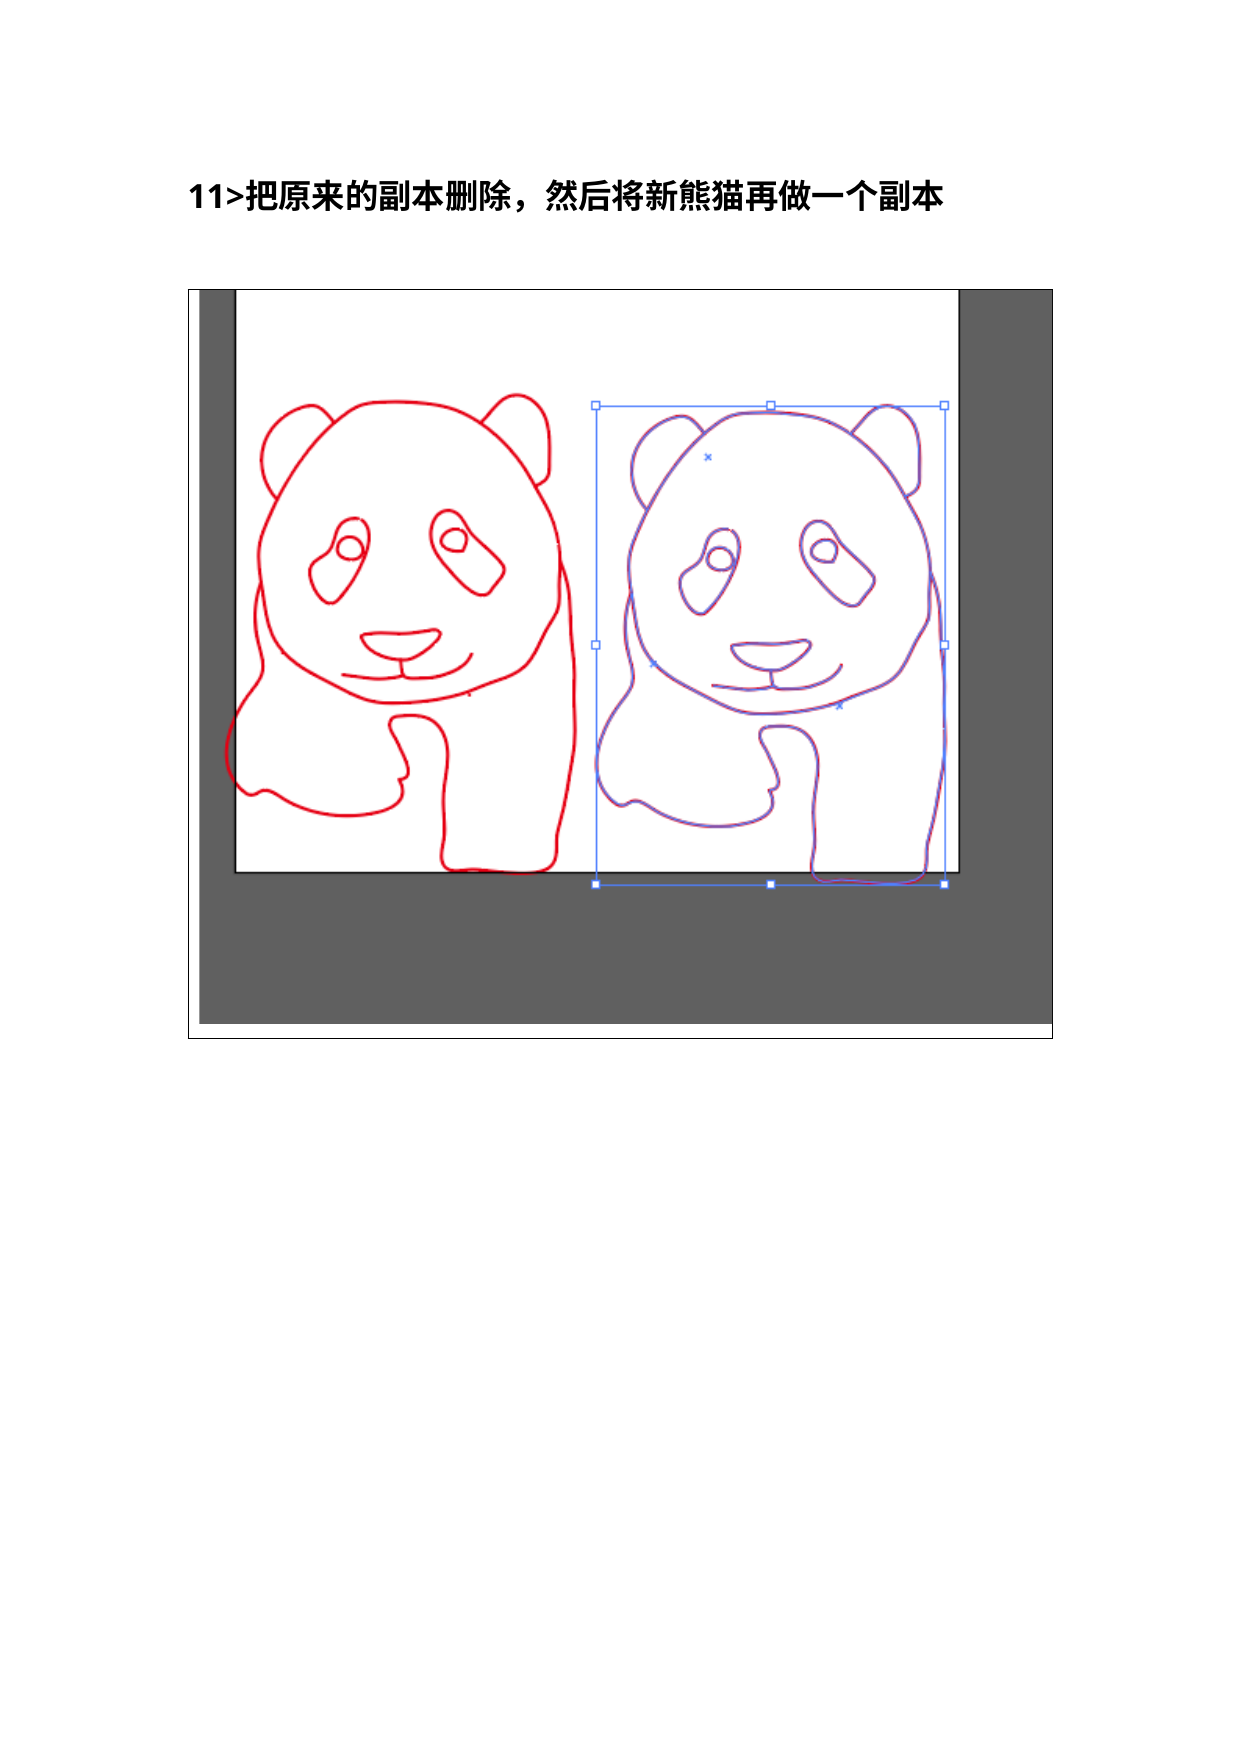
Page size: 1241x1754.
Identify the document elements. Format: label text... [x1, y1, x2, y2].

subtitle 11>把原来的副本删除，然后将新熊猫再做一个副本 [187, 162, 1053, 227]
picture [199, 290, 1053, 1024]
table_header [189, 290, 1052, 1038]
